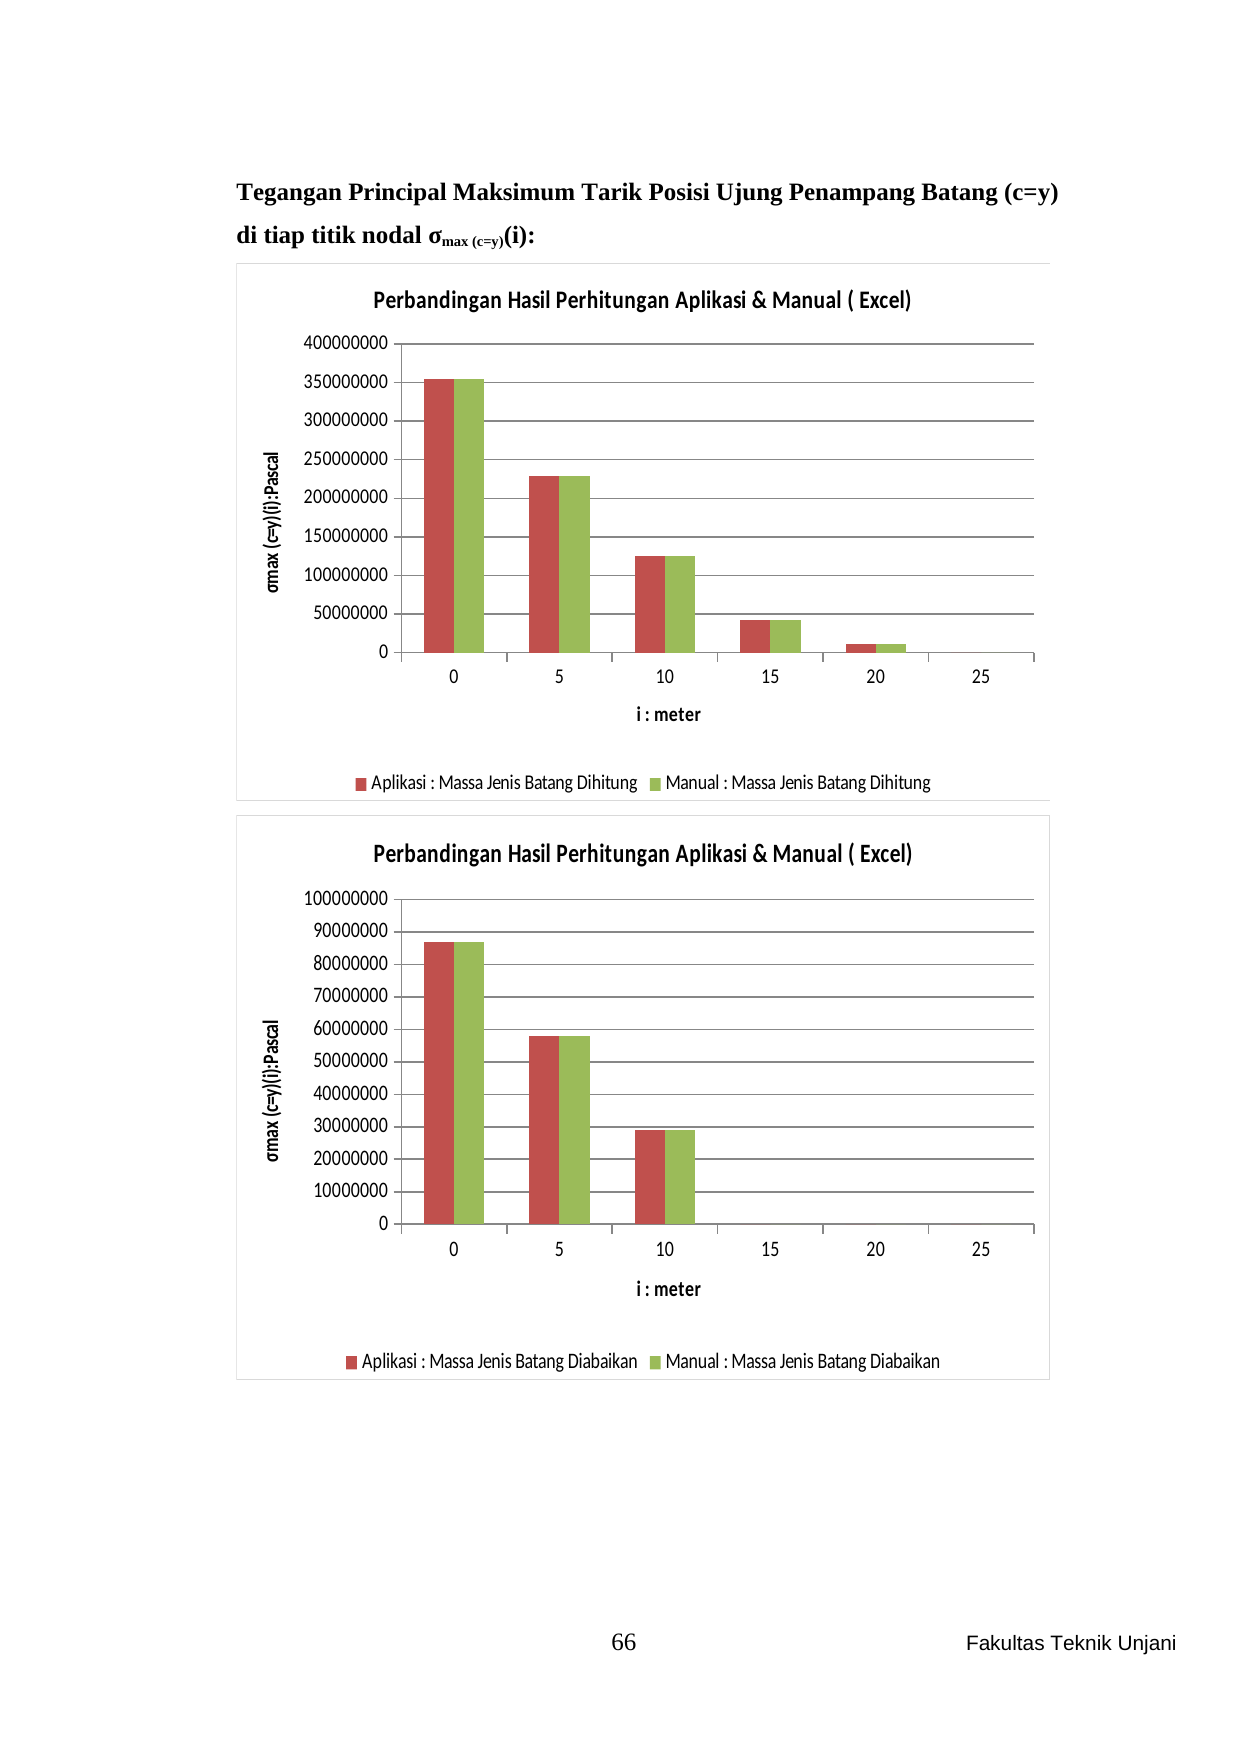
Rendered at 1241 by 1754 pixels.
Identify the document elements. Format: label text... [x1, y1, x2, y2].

text Tegangan Principal Maksimum Tarik Posisi Ujung Penampang Batang (c=y) di tiap titik nodal σmax (c=y)(i): [236, 177, 1063, 249]
